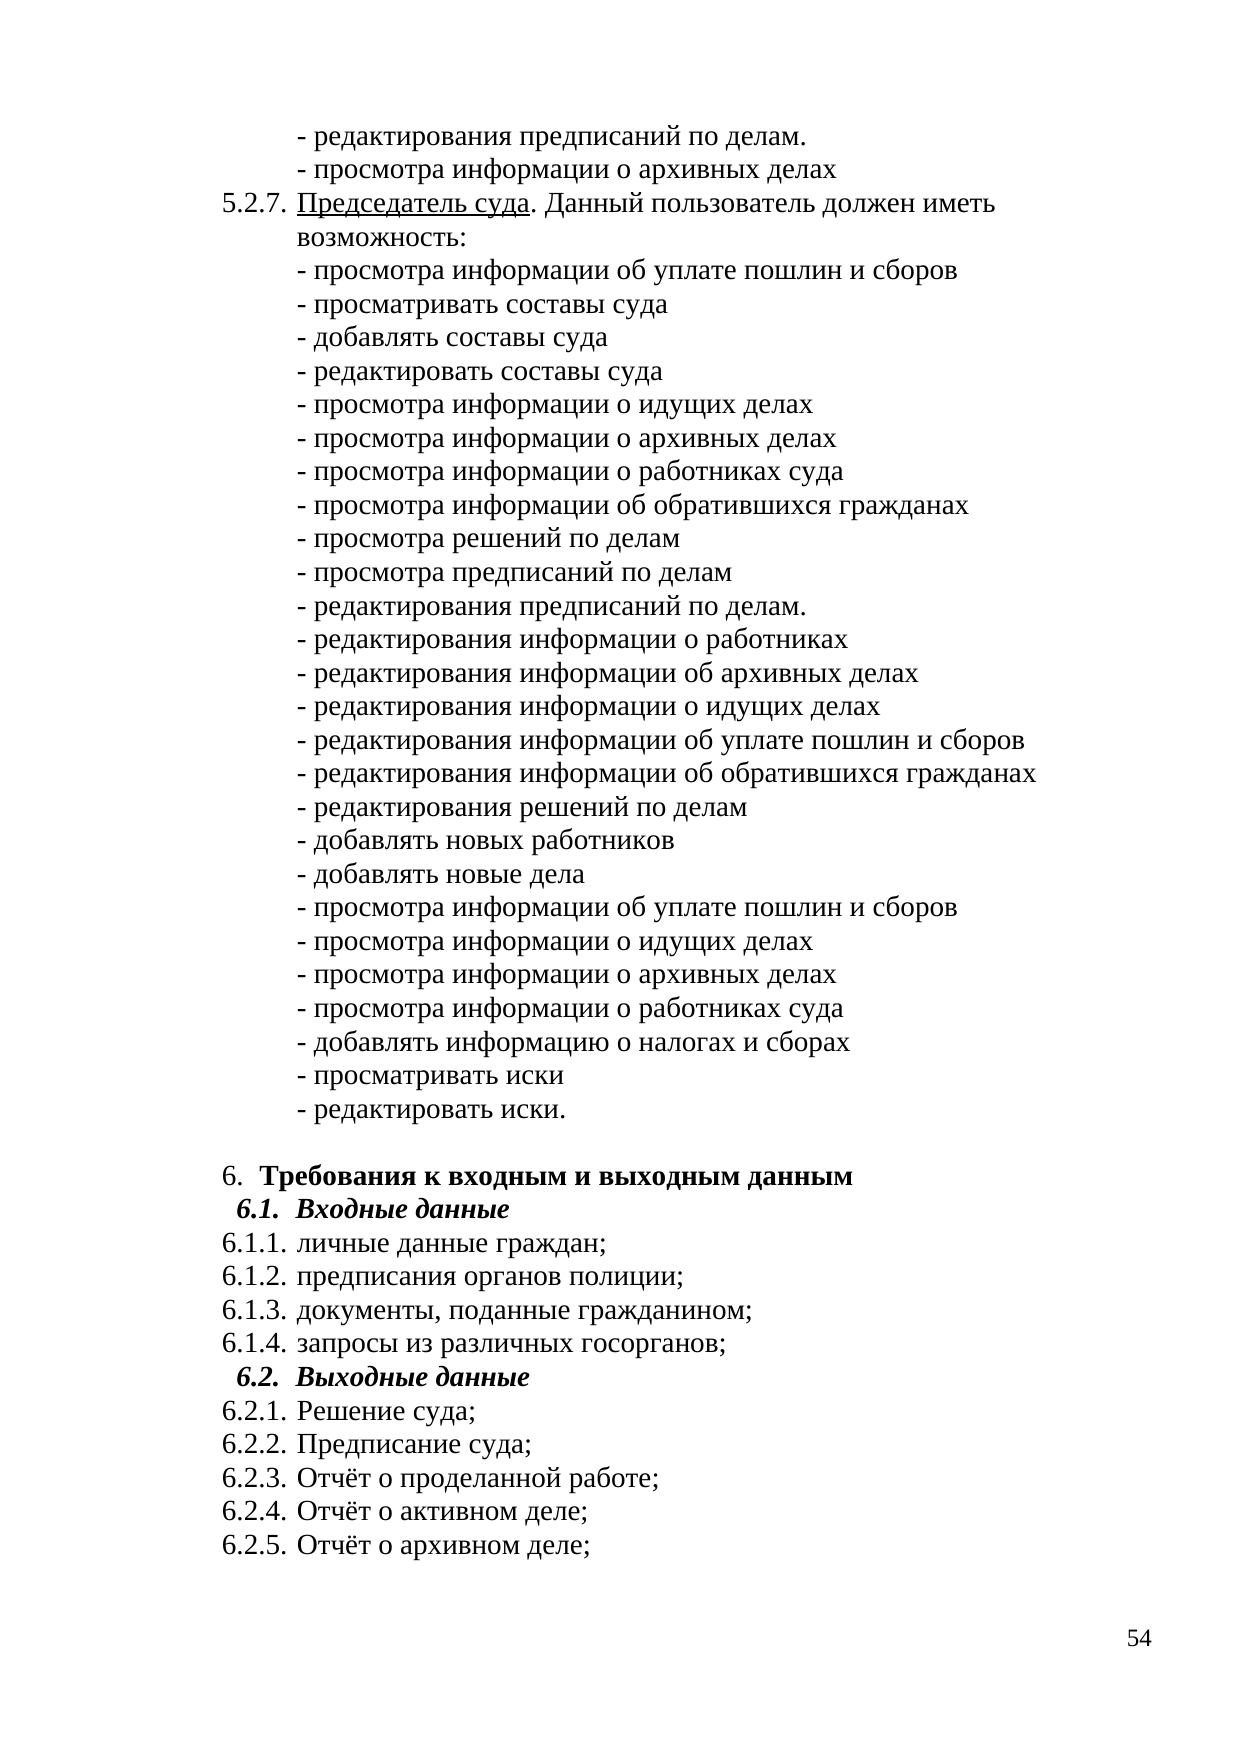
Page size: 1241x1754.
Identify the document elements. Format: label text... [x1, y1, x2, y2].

list - редактирования информации об уплате пошлин и сборов [297, 722, 1152, 755]
list - просмотра информации о идущих делах [297, 923, 1152, 957]
list - редактирования предписаний по делам. [297, 588, 1152, 621]
list документы, поданные гражданином; [222, 1292, 1152, 1326]
list Требования к входным и выходным данным [222, 1158, 1152, 1191]
list - редактирования предписаний по делам. [297, 118, 1152, 152]
list - просмотра информации о работниках суда [297, 453, 1152, 487]
list - добавлять информацию о налогах и сборах [297, 1024, 1152, 1057]
list Предписание суда; [222, 1426, 1152, 1460]
list Выходные данные [236, 1359, 1152, 1393]
list - просмотра предписаний по делам [297, 554, 1152, 588]
list Председатель суда. Данный пользователь должен иметь возможность: - просмотра информации об уплате пошлин и сборов [222, 185, 1152, 286]
list - просмотра информации об обратившихся гражданах [297, 487, 1152, 521]
list - просматривать составы суда [297, 286, 1152, 319]
list - просмотра информации о архивных делах [297, 152, 1152, 185]
list - добавлять составы суда [297, 319, 1152, 353]
list - редактировать составы суда [297, 353, 1152, 386]
list - просмотра информации о архивных делах [297, 957, 1152, 990]
list - просмотра информации об уплате пошлин и сборов [297, 889, 1152, 923]
list Отчёт о активном деле; [222, 1493, 1152, 1527]
list - редактирования информации о идущих делах [297, 688, 1152, 722]
list - добавлять новых работников [297, 822, 1152, 856]
list личные данные граждан; [222, 1225, 1152, 1258]
list Отчёт о архивном деле; [222, 1527, 1152, 1560]
list Отчёт о проделанной работе; [222, 1460, 1152, 1493]
list - просмотра информации о архивных делах [297, 420, 1152, 453]
list - редактировать иски. [297, 1091, 1152, 1124]
list предписания органов полиции; [222, 1258, 1152, 1292]
list Входные данные [236, 1191, 1152, 1225]
list - просмотра информации о работниках суда [297, 990, 1152, 1024]
list - просмотра решений по делам [297, 521, 1152, 554]
list - добавлять новые дела [297, 856, 1152, 889]
list запросы из различных госорганов; [222, 1326, 1152, 1359]
list - редактирования информации о работниках [297, 621, 1152, 655]
list - просмотра информации о идущих делах [297, 386, 1152, 420]
list - редактирования информации об обратившихся гражданах [297, 755, 1152, 789]
list - редактирования информации об архивных делах [297, 655, 1152, 688]
list Решение суда; [222, 1393, 1152, 1426]
list - просматривать иски [297, 1057, 1152, 1091]
list - редактирования решений по делам [297, 789, 1152, 822]
